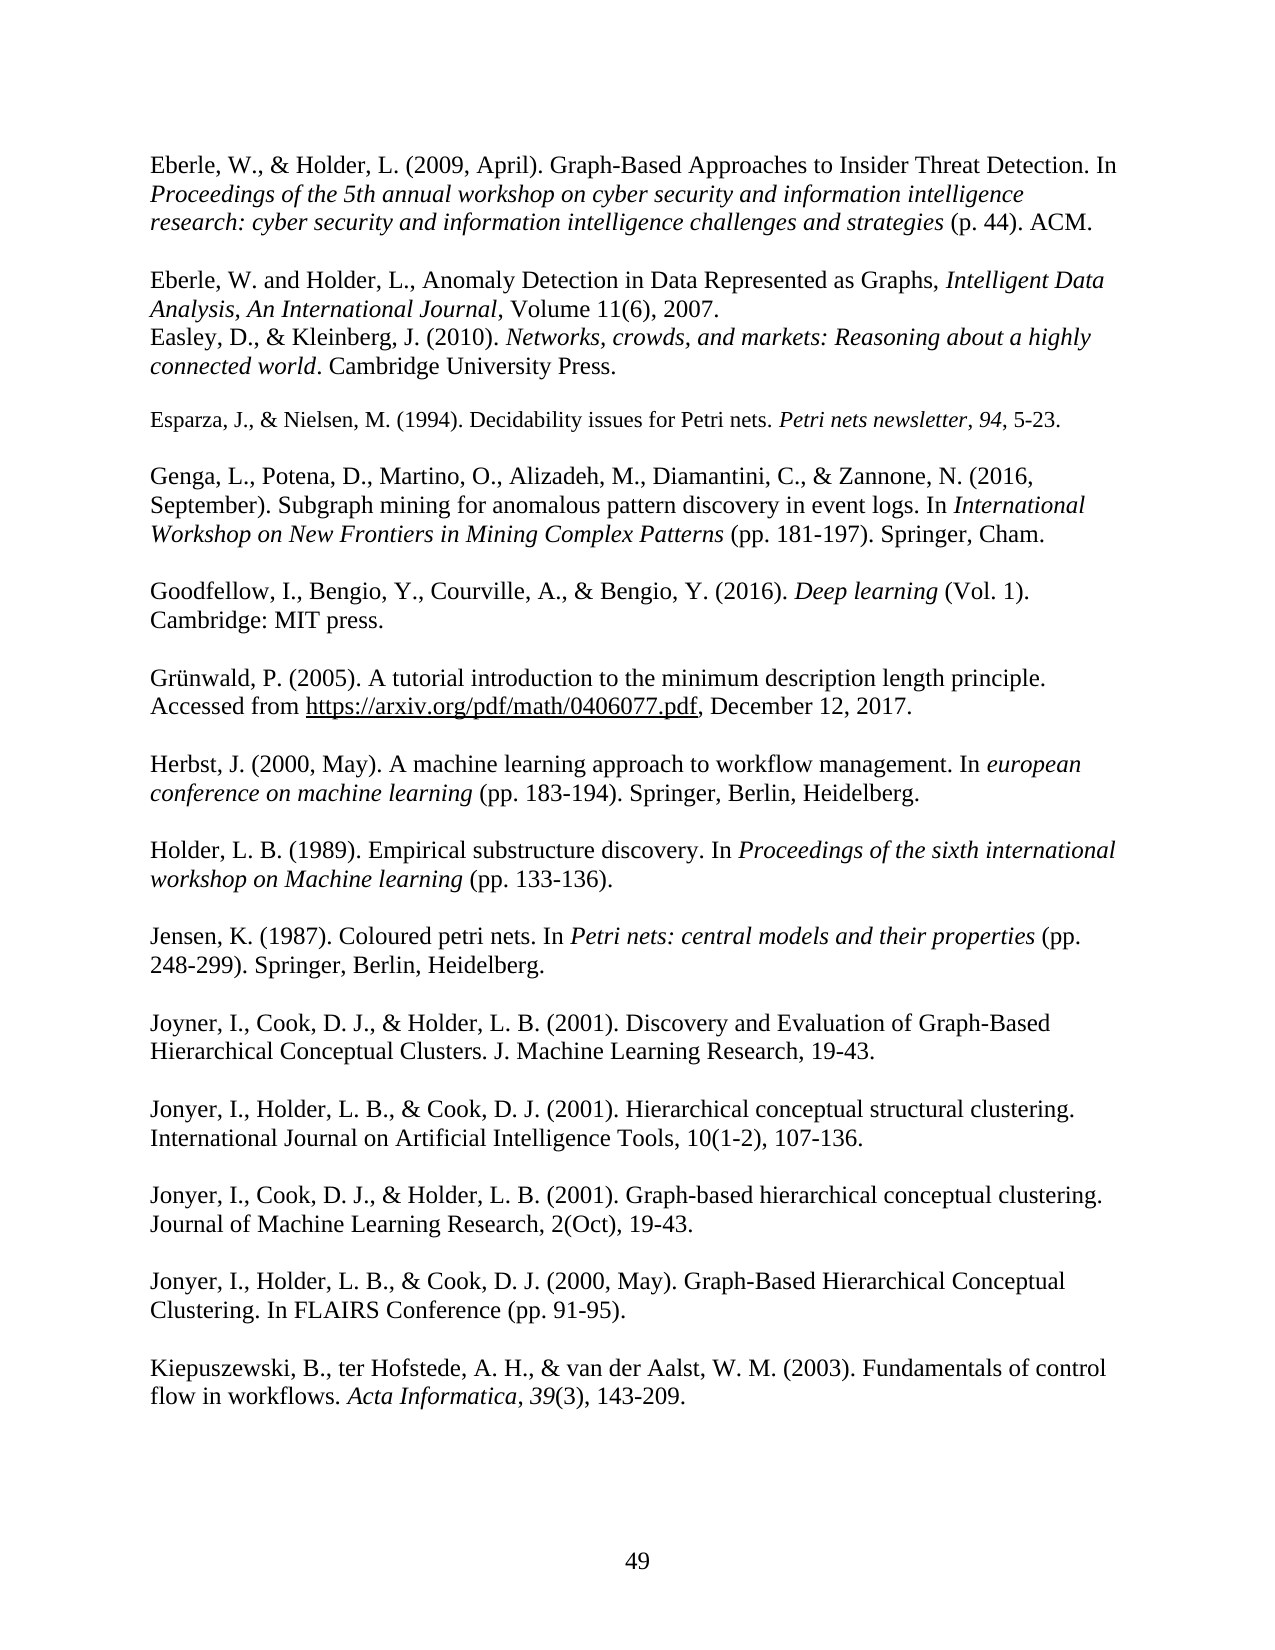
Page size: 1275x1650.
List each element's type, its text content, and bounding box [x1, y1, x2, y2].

text Eberle, W., & Holder, L. (2009, April). Graph-Based Approaches to Insider Threat Detection. In Proceedings of the 5th annual workshop on cyber security and information intelligence research: cyber security and information intelligence challenges and strategies (p. 44). ACM. [150, 150, 1125, 236]
text Jensen, K. (1987). Coloured petri nets. In Petri nets: central models and their properties (pp. 248-299). Springer, Berlin, Heidelberg. [150, 921, 1125, 979]
text Kiepuszewski, B., ter Hofstede, A. H., & van der Aalst, W. M. (2003). Fundamentals of control flow in workflows. Acta Informatica, 39(3), 143-209. [150, 1353, 1125, 1410]
text Jonyer, I., Cook, D. J., & Holder, L. B. (2001). Graph-based hierarchical conceptual clustering. Journal of Machine Learning Research, 2(Oct), 19-43. [150, 1180, 1125, 1238]
text Goodfellow, I., Bengio, Y., Courville, A., & Bengio, Y. (2016). Deep learning (Vol. 1). Cambridge: MIT press. [150, 576, 1125, 634]
text Grünwald, P. (2005). A tutorial introduction to the minimum description length principle. Accessed from https://arxiv.org/pdf/math/0406077.pdf, December 12, 2017. [150, 663, 1125, 720]
text Joyner, I., Cook, D. J., & Holder, L. B. (2001). Discovery and Evaluation of Graph-Based Hierarchical Conceptual Clusters. J. Machine Learning Research, 19-43. [150, 1008, 1125, 1065]
text Genga, L., Potena, D., Martino, O., Alizadeh, M., Diamantini, C., & Zannone, N. (2016, September). Subgraph mining for anomalous pattern discovery in event logs. In International Workshop on New Frontiers in Mining Complex Patterns (pp. 181-197). Springer, Cham. [150, 461, 1125, 548]
text Jonyer, I., Holder, L. B., & Cook, D. J. (2001). Hierarchical conceptual structural clustering. International Journal on Artificial Intelligence Tools, 10(1-2), 107-136. [150, 1094, 1125, 1151]
text Esparza, J., & Nielsen, M. (1994). Decidability issues for Petri nets. Petri nets newsletter, 94, 5-23. [150, 406, 1125, 433]
text Holder, L. B. (1989). Empirical substructure discovery. In Proceedings of the sixth international workshop on Machine learning (pp. 133-136). [150, 835, 1125, 893]
text Herbst, J. (2000, May). A machine learning approach to workflow management. In european conference on machine learning (pp. 183-194). Springer, Berlin, Heidelberg. [150, 749, 1125, 806]
text Easley, D., & Kleinberg, J. (2010). Networks, crowds, and markets: Reasoning about a highly connected world. Cambridge University Press. [150, 322, 1125, 380]
text Eberle, W. and Holder, L., Anomaly Detection in Data Represented as Graphs, Intelligent Data Analysis, An International Journal, Volume 11(6), 2007. [150, 265, 1125, 322]
text Jonyer, I., Holder, L. B., & Cook, D. J. (2000, May). Graph-Based Hierarchical Conceptual Clustering. In FLAIRS Conference (pp. 91-95). [150, 1266, 1125, 1324]
